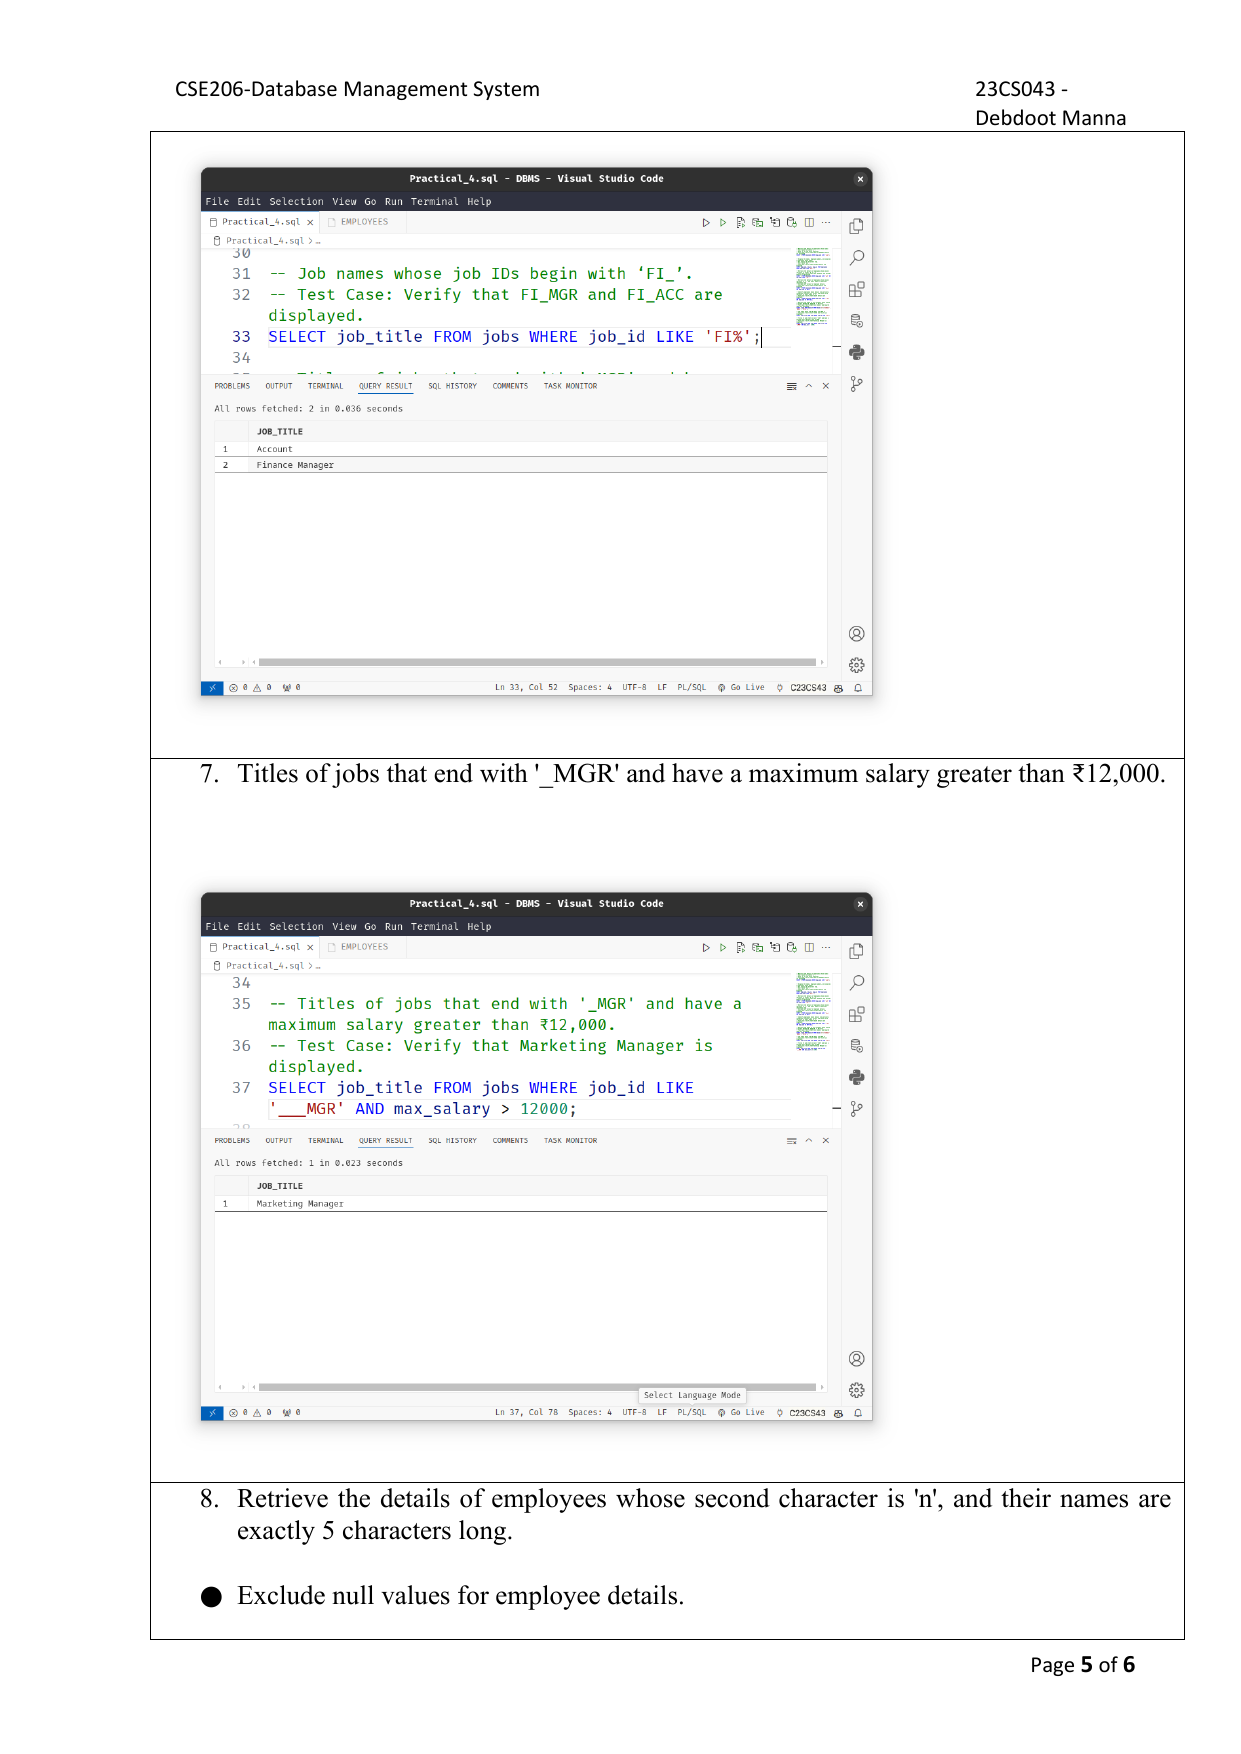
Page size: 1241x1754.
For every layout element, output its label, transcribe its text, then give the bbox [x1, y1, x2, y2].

table_cell Titles of jobs that end with '_MGR' and have a maximum salary greater than ₹12,000. [151, 759, 1184, 1482]
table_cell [151, 132, 1184, 757]
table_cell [151, 1483, 1184, 1639]
picture [161, 856, 912, 1464]
picture [161, 132, 912, 739]
